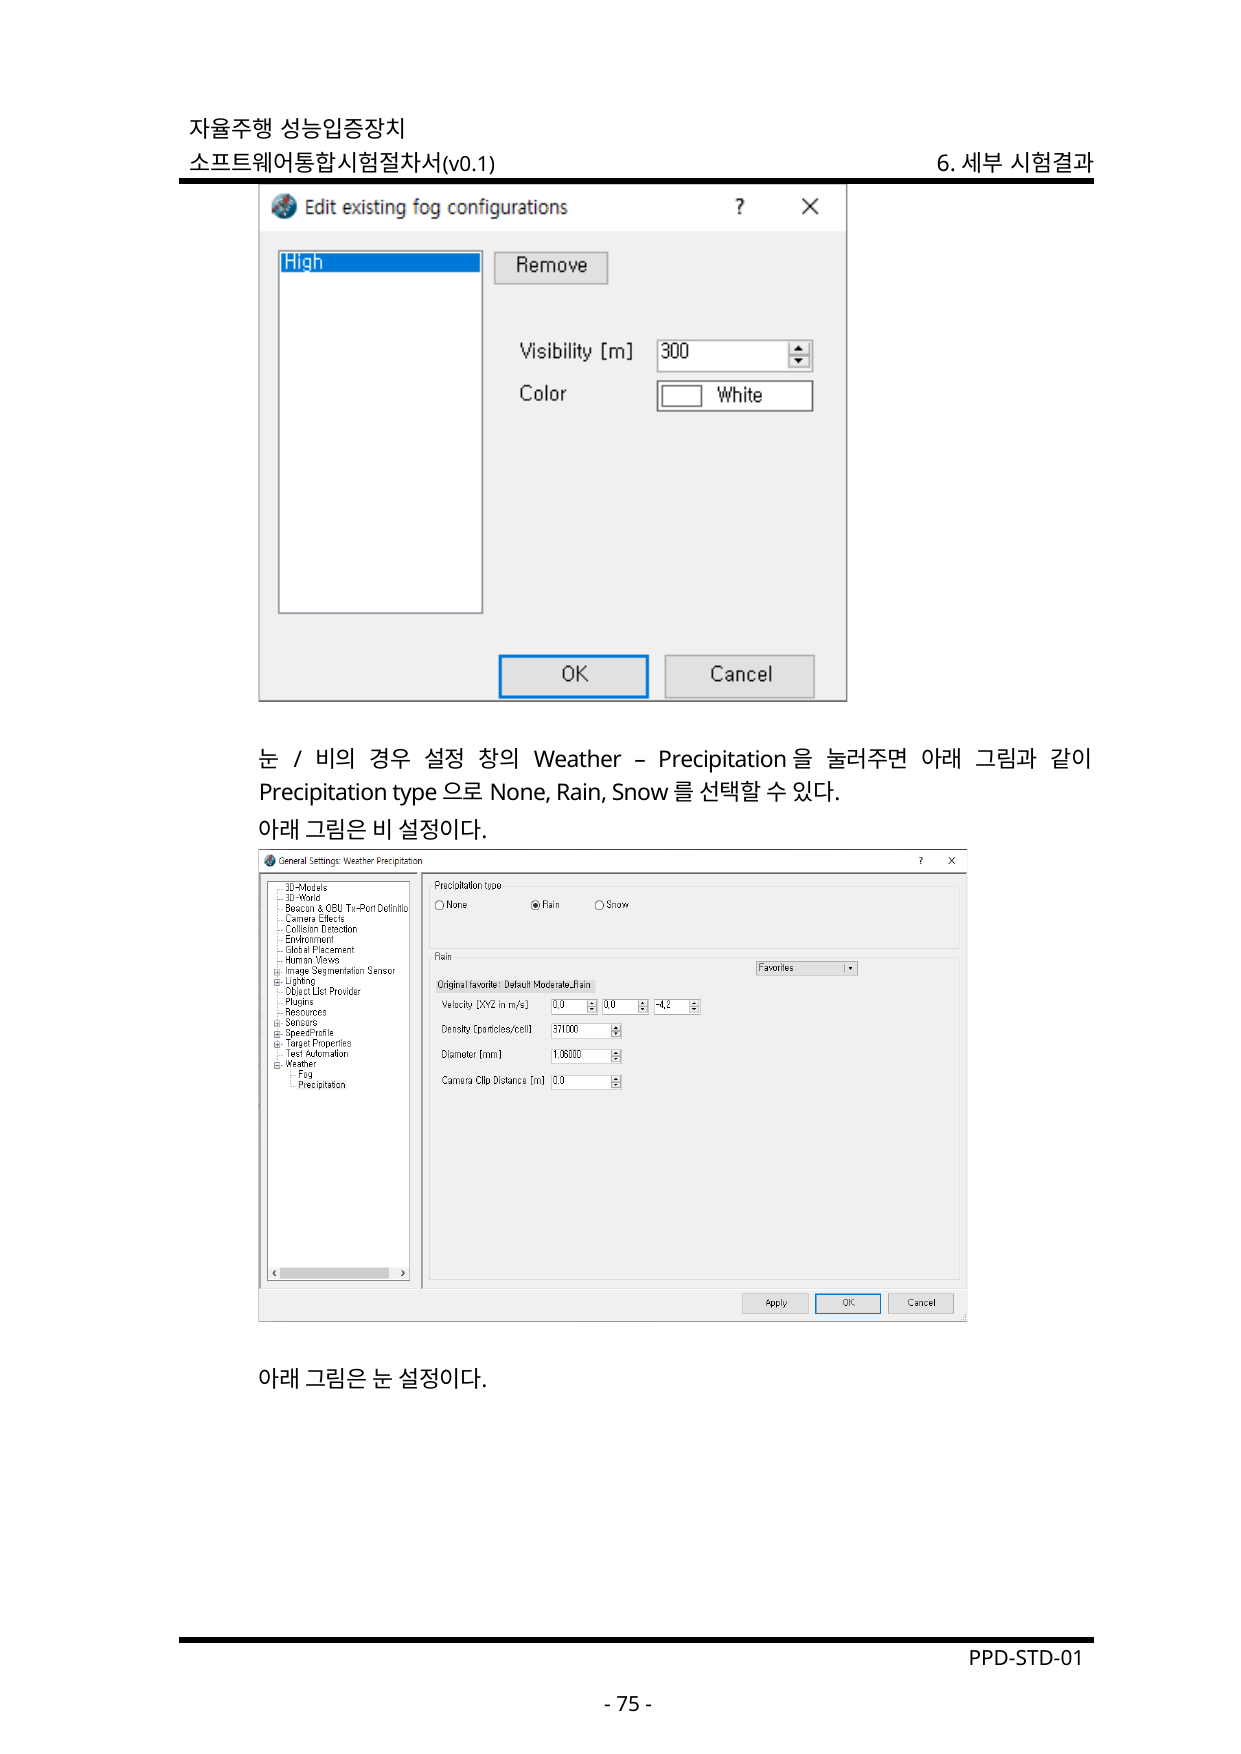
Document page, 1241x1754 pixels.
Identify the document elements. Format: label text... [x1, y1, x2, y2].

text 아래 그림은 비 설정이다. [258, 812, 1092, 845]
text 눈 / 비의 경우 설정 창의 Weather – Precipitation을 눌러주면 아래 그림과 같이 Precipitation type으로 None, Rain, Snow를 선택할 수 있다. [258, 741, 1092, 807]
text 아래 그림은 눈 설정이다. [258, 1361, 1092, 1394]
picture [258, 184, 848, 702]
picture [258, 849, 968, 1322]
